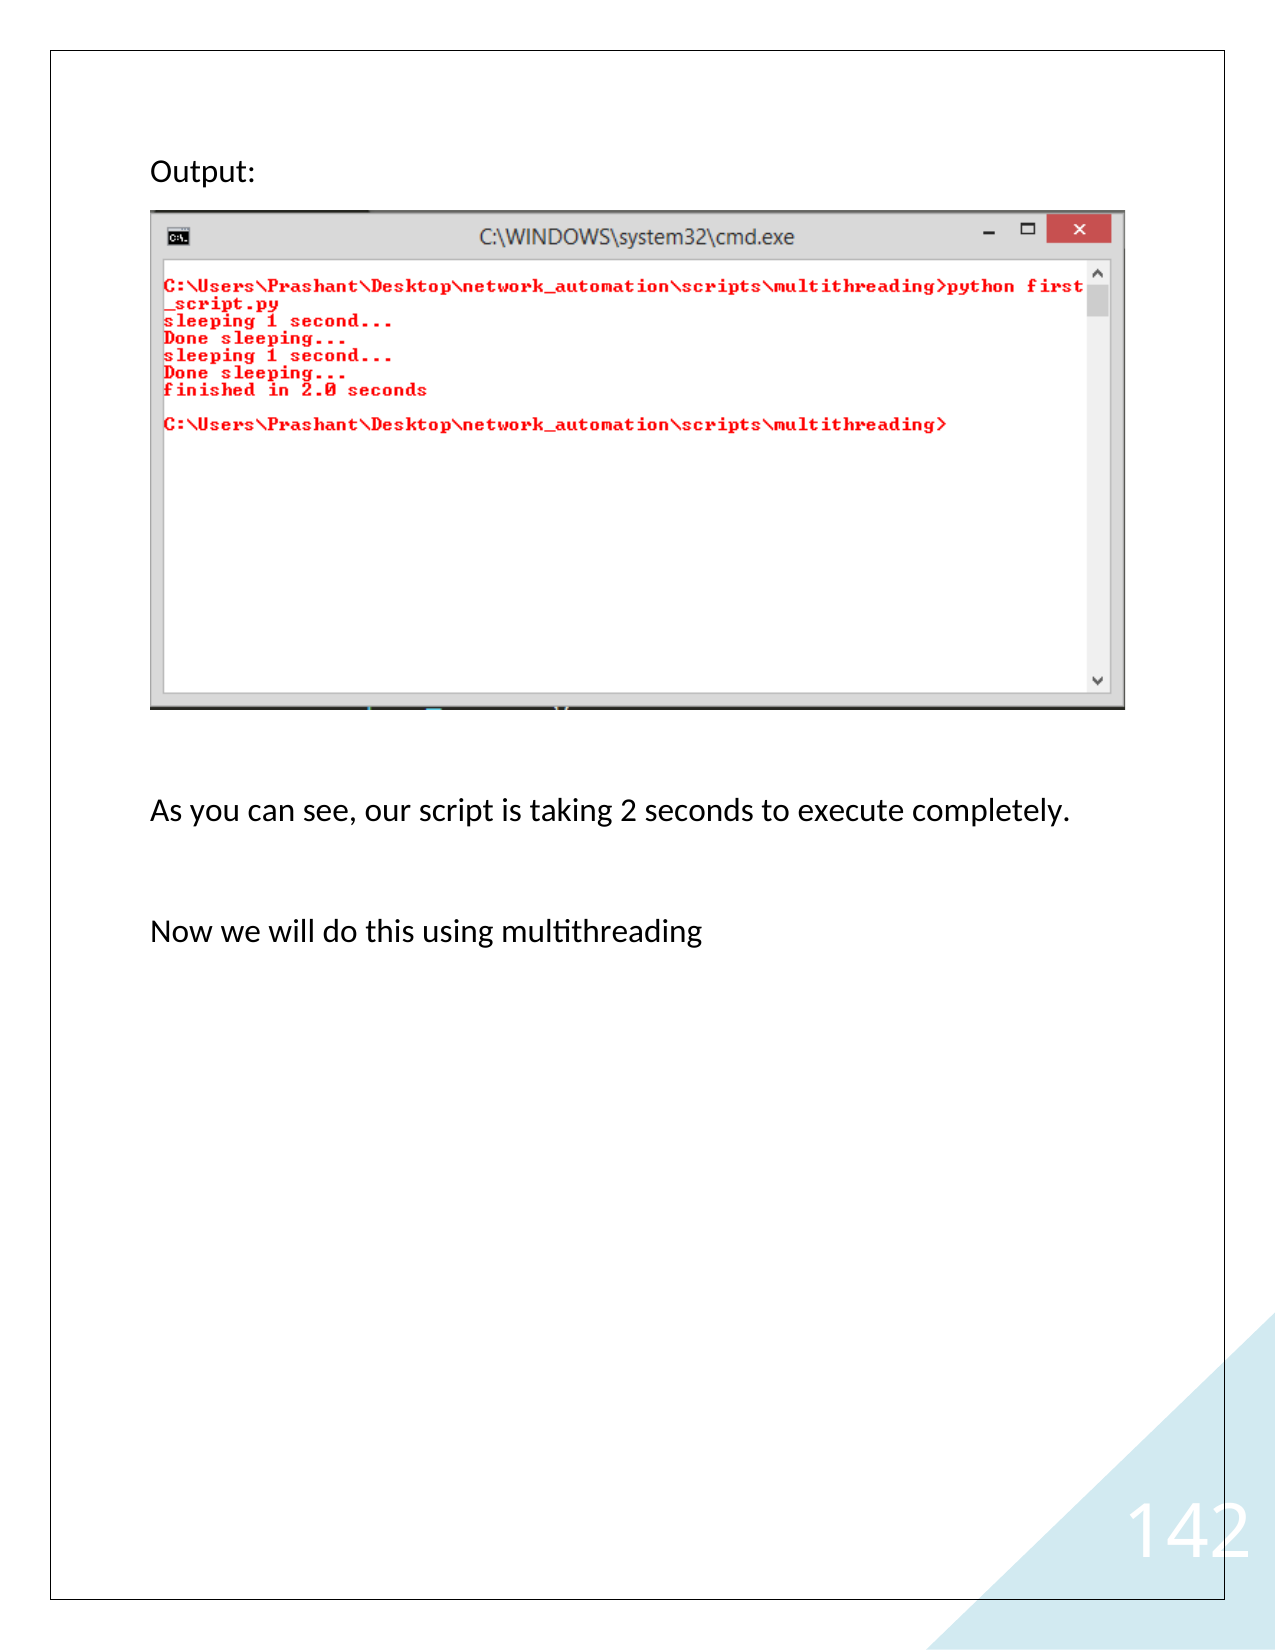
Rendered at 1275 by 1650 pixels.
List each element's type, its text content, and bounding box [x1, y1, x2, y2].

text Now we will do this using multithreading [150, 910, 1125, 951]
text Output: [150, 150, 1125, 191]
text As you can see, our script is taking 2 seconds to execute completely. [150, 789, 1125, 830]
picture [150, 210, 1125, 710]
